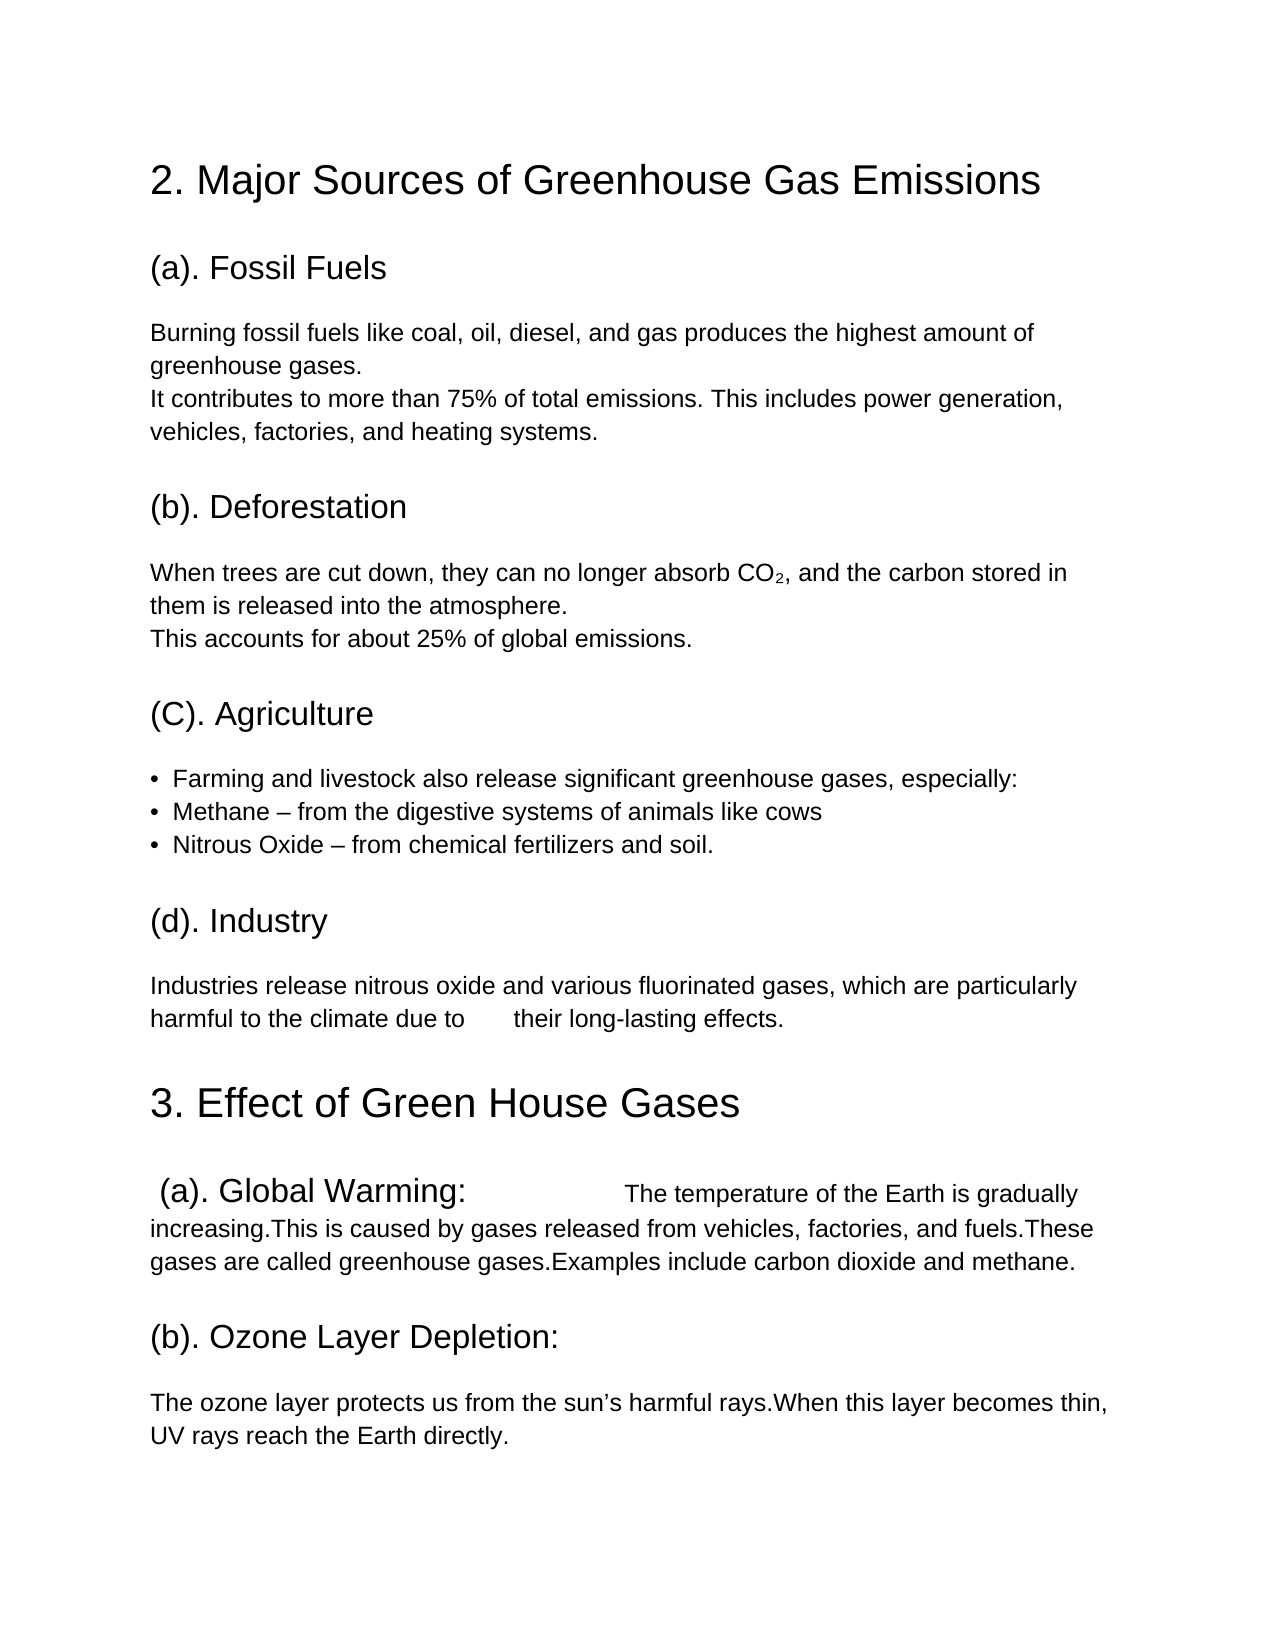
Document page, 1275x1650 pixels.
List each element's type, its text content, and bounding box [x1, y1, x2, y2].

subtitle (d). Industry [150, 901, 1125, 939]
text Burning fossil fuels like coal, oil, diesel, and gas produces the highest amount of greenhouse gases. [150, 318, 1125, 380]
text This accounts for about 25% of global emissions. [150, 624, 1125, 652]
subtitle 2. Major Sources of Greenhouse Gas Emissions [150, 155, 1125, 203]
subtitle (b). Ozone Layer Depletion: [150, 1317, 1125, 1356]
subtitle (a). Fossil Fuels [150, 248, 1125, 286]
text It contributes to more than 75% of total emissions. This includes power generation, vehicles, factories, and heating systems. [150, 384, 1125, 446]
text When trees are cut down, they can no longer absorb CO₂, and the carbon stored in them is released into the atmosphere. [150, 558, 1125, 619]
text Industries release nitrous oxide and various fluorinated gases, which are particularly harmful to the climate due to their long-lasting effects. [150, 971, 1125, 1033]
subtitle (C). Agriculture [150, 694, 1125, 733]
subtitle 3. Effect of Green House Gases [150, 1079, 1125, 1127]
text • Farming and livestock also release significant greenhouse gases, especially: [150, 764, 1125, 793]
text • Nitrous Oxide – from chemical fertilizers and soil. [150, 830, 1125, 859]
text The ozone layer protects us from the sun’s harmful rays.When this layer becomes thin, UV rays reach the Earth directly. [150, 1388, 1125, 1449]
subtitle (a). Global Warming: The temperature of the Earth is gradually increasing.This is caused by gases released from vehicles, factories, and fuels.These gases are called greenhouse gases.Examples include carbon dioxide and methane. [150, 1171, 1125, 1276]
text • Methane – from the digestive systems of animals like cows [150, 797, 1125, 826]
subtitle (b). Deforestation [150, 487, 1125, 526]
